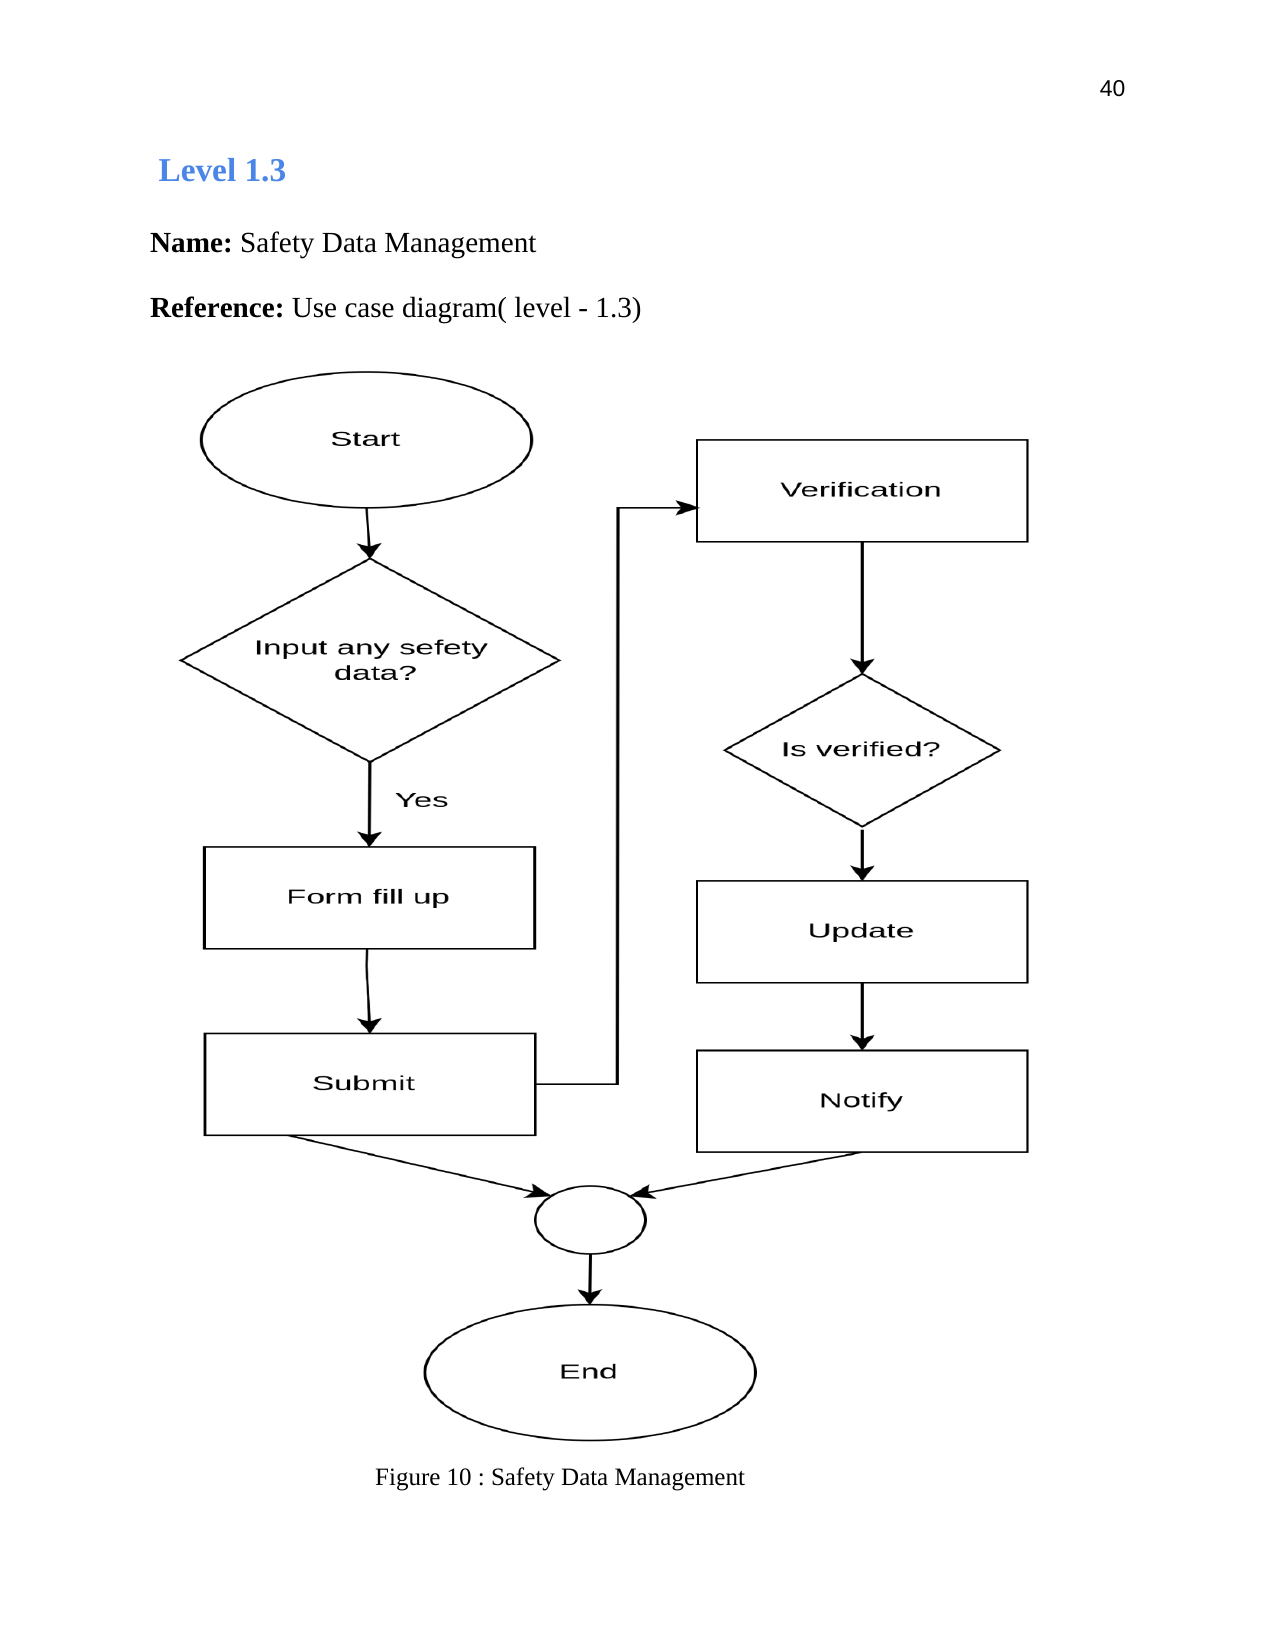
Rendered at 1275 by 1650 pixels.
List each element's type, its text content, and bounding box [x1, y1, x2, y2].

text Reference: Use case diagram( level - 1.3) [150, 290, 1125, 324]
text Figure 10 : Safety Data Management [300, 1462, 1125, 1491]
text Name: Safety Data Management [150, 225, 1125, 259]
text Level 1.3 [150, 150, 1125, 188]
picture [150, 355, 1056, 1458]
